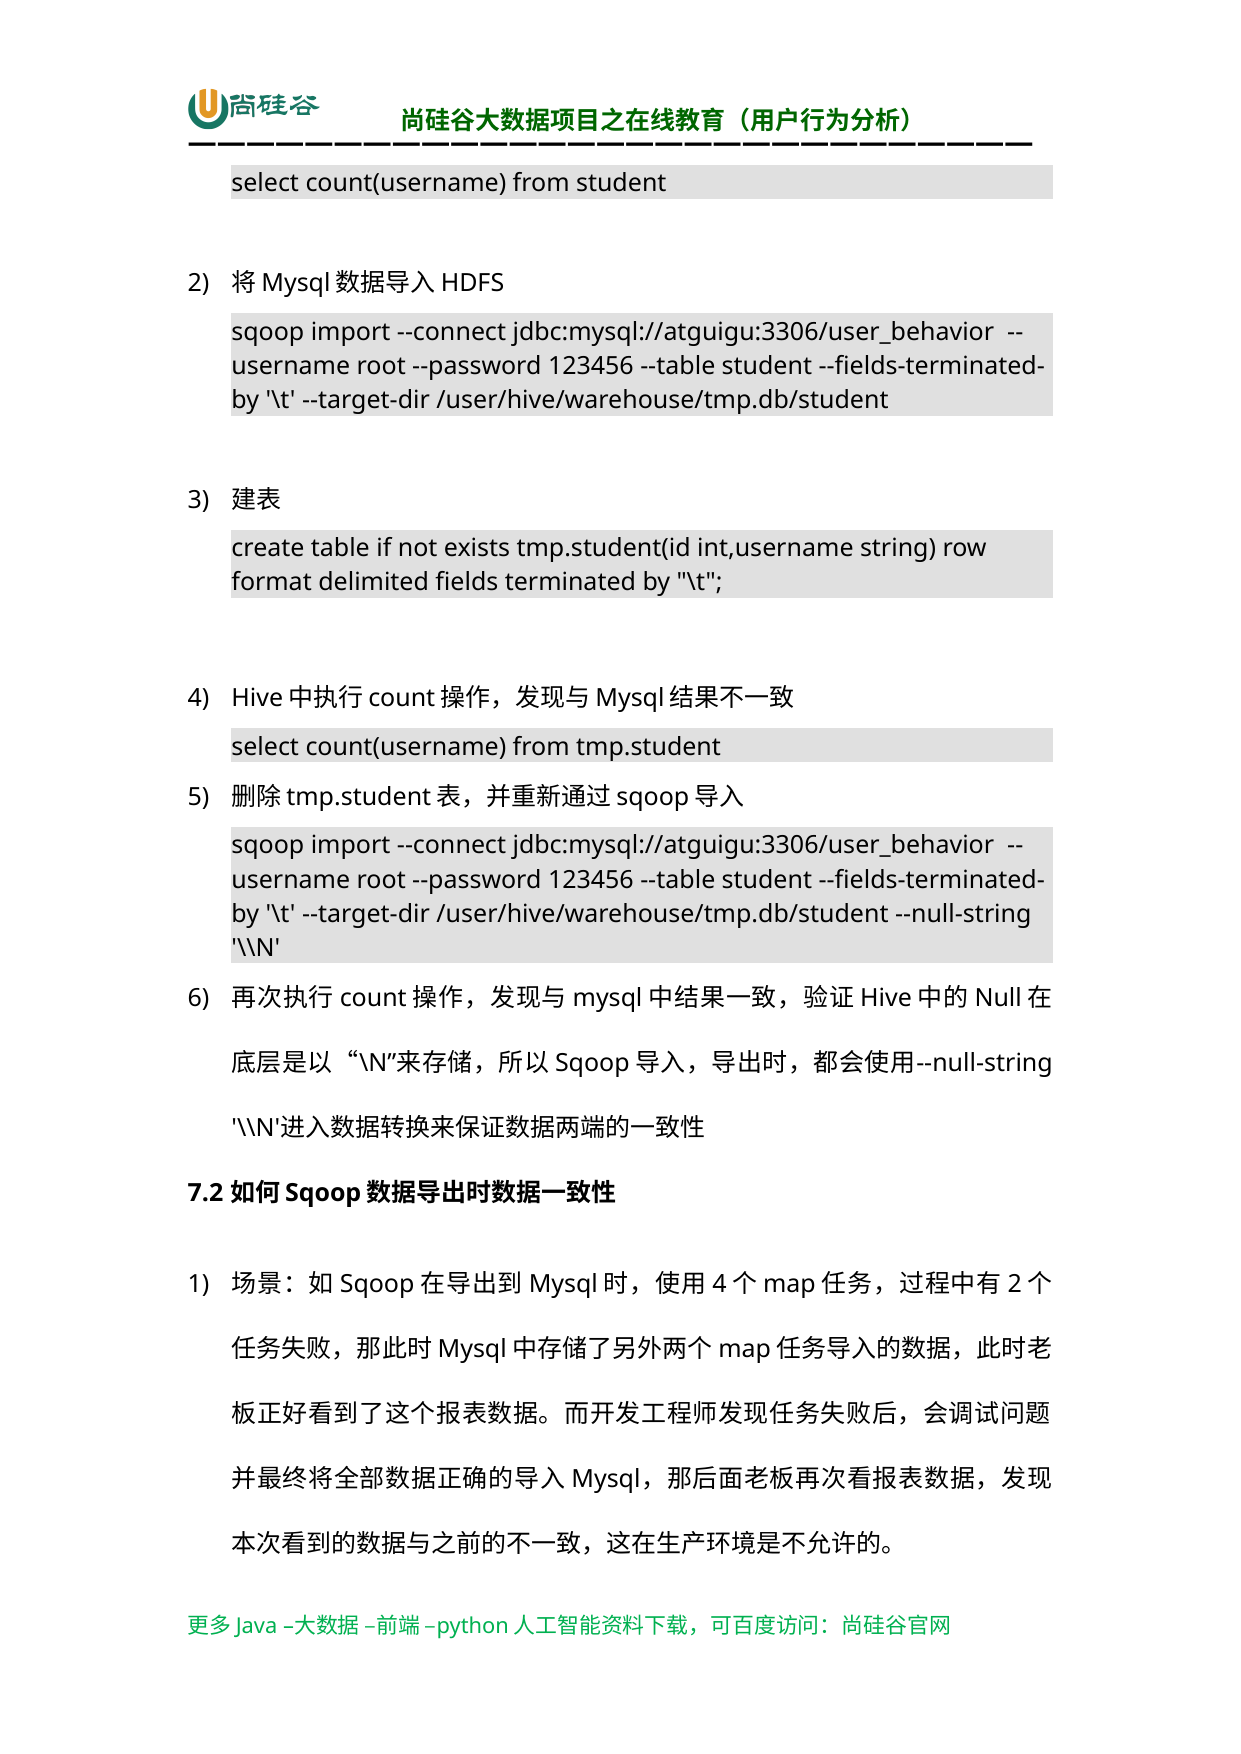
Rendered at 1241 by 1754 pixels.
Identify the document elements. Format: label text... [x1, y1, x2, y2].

text select count(username) from tmp.student [231, 728, 1053, 762]
list 建表 [187, 465, 1053, 530]
list 再次执行count操作，发现与mysql中结果一致，验证Hive中的Null在底层是以“\N”来存储，所以Sqoop导入，导出时，都会使用--null-string '\\N'进入数据转换来保证数据两端的一致性 [187, 963, 1053, 1158]
list 将Mysql数据导入HDFS [187, 248, 1053, 313]
text create table if not exists tmp.student(id int,username string) row format delimited fields terminated by "\t"; [231, 530, 1053, 598]
subtitle 7.2 如何Sqoop数据导出时数据一致性 [187, 1158, 1053, 1223]
list 删除tmp.student表，并重新通过sqoop导入 [187, 762, 1053, 827]
list Hive中执行count操作，发现与Mysql结果不一致 [187, 663, 1053, 728]
text sqoop import --connect jdbc:mysql://atguigu:3306/user_behavior --username root --password 123456 --table student --fields-terminated-by '\t' --target-dir /user/hive/warehouse/tmp.db/student [231, 313, 1053, 416]
picture [187, 88, 320, 130]
text select count(username) from student [231, 165, 1053, 199]
text sqoop import --connect jdbc:mysql://atguigu:3306/user_behavior --username root --password 123456 --table student --fields-terminated-by '\t' --target-dir /user/hive/warehouse/tmp.db/student --null-string '\\N' [231, 827, 1053, 963]
list 场景：如Sqoop在导出到Mysql时，使用4个map任务，过程中有2个任务失败，那此时Mysql中存储了另外两个map任务导入的数据，此时老板正好看到了这个报表数据。而开发工程师发现任务失败后，会调试问题并最终将全部数据正确的导入Mysql，那后面老板再次看报表数据，发现本次看到的数据与之前的不一致，这在生产环境是不允许的。 [187, 1249, 1053, 1574]
